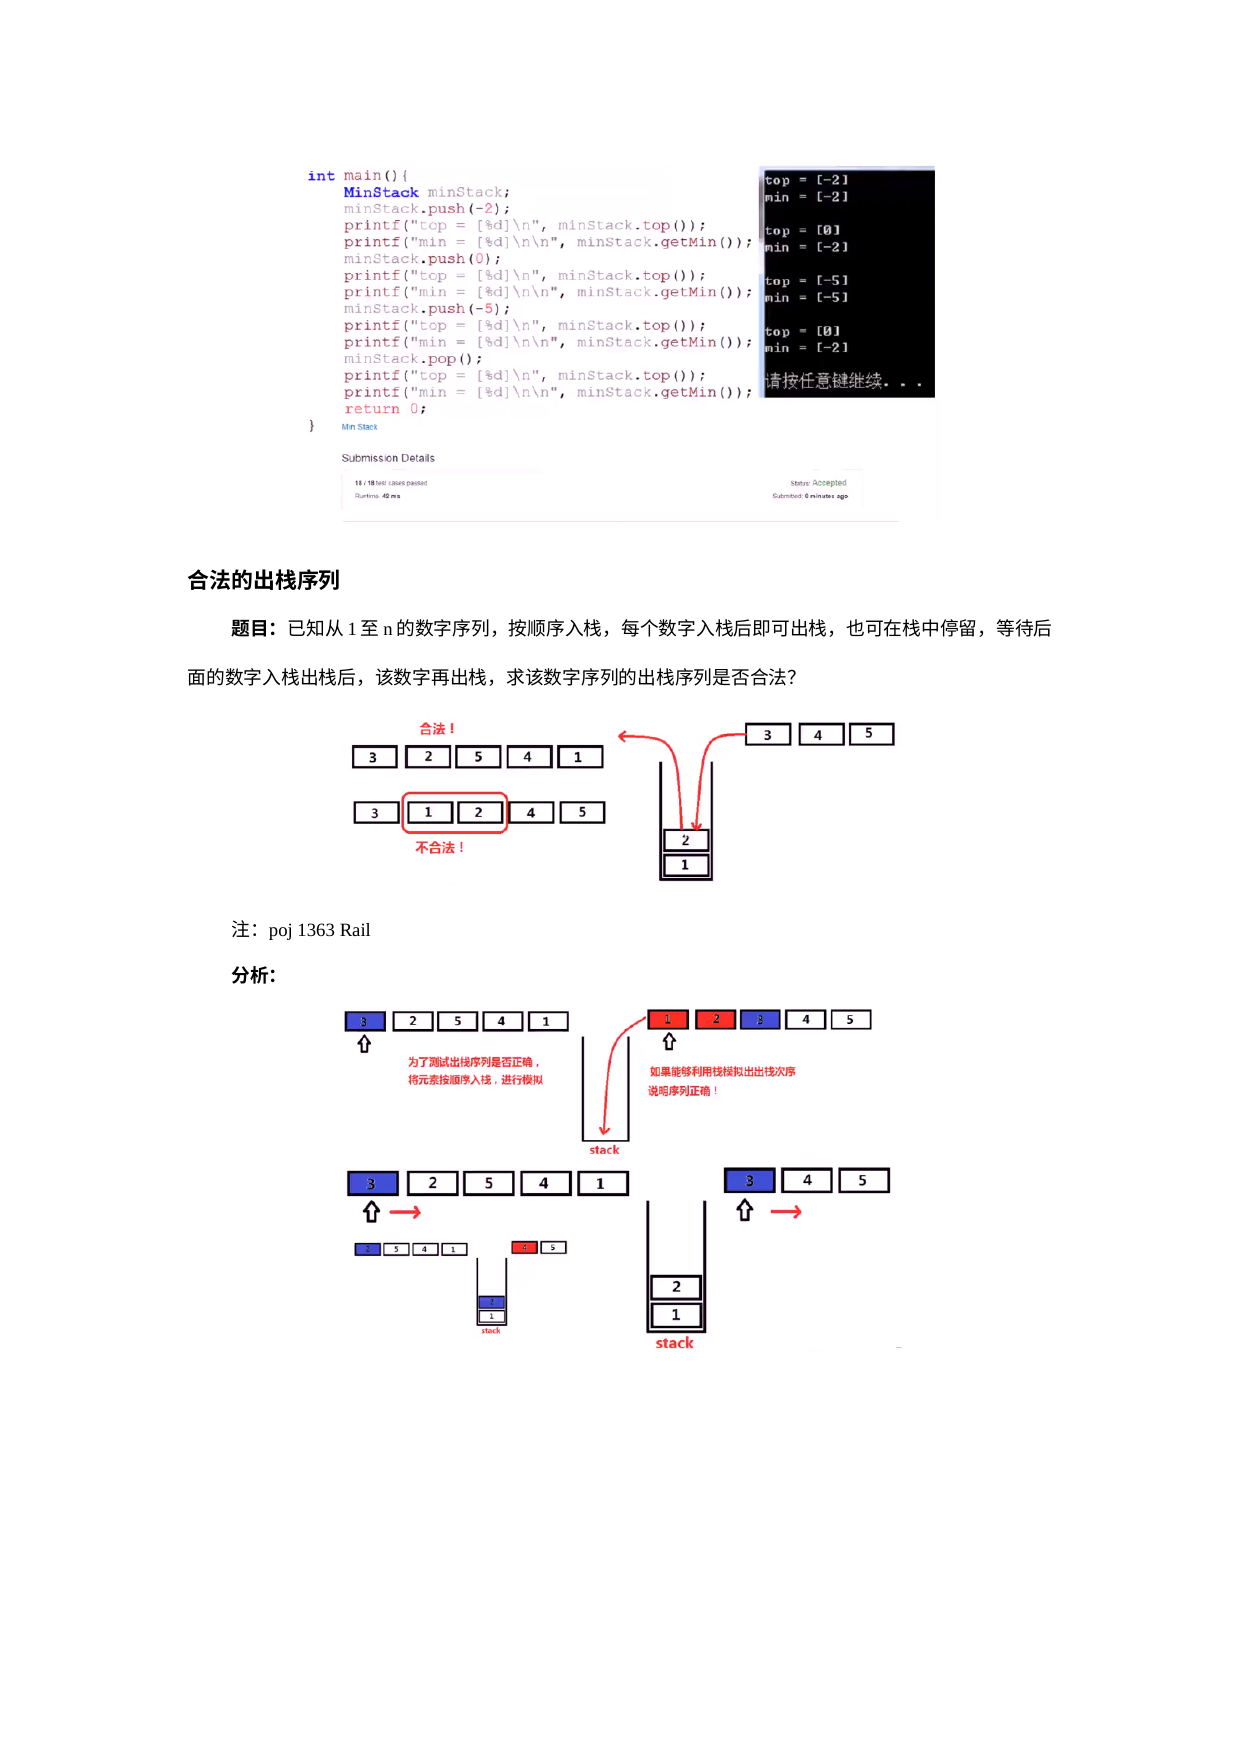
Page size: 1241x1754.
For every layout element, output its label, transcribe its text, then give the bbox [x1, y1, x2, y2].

picture [338, 705, 902, 885]
subtitle 合法的出栈序列 [187, 563, 1053, 595]
picture [332, 1003, 909, 1352]
text 注：poj 1363 Rail [187, 912, 1053, 944]
text 题目：已知从1至n的数字序列，按顺序入栈，每个数字入栈后即可出栈，也可在栈中停留，等待后面的数字入栈出栈后，该数字再出栈，求该数字序列的出栈序列是否合法？ [187, 611, 1053, 692]
text 分析： [187, 958, 1053, 990]
picture [299, 162, 941, 522]
